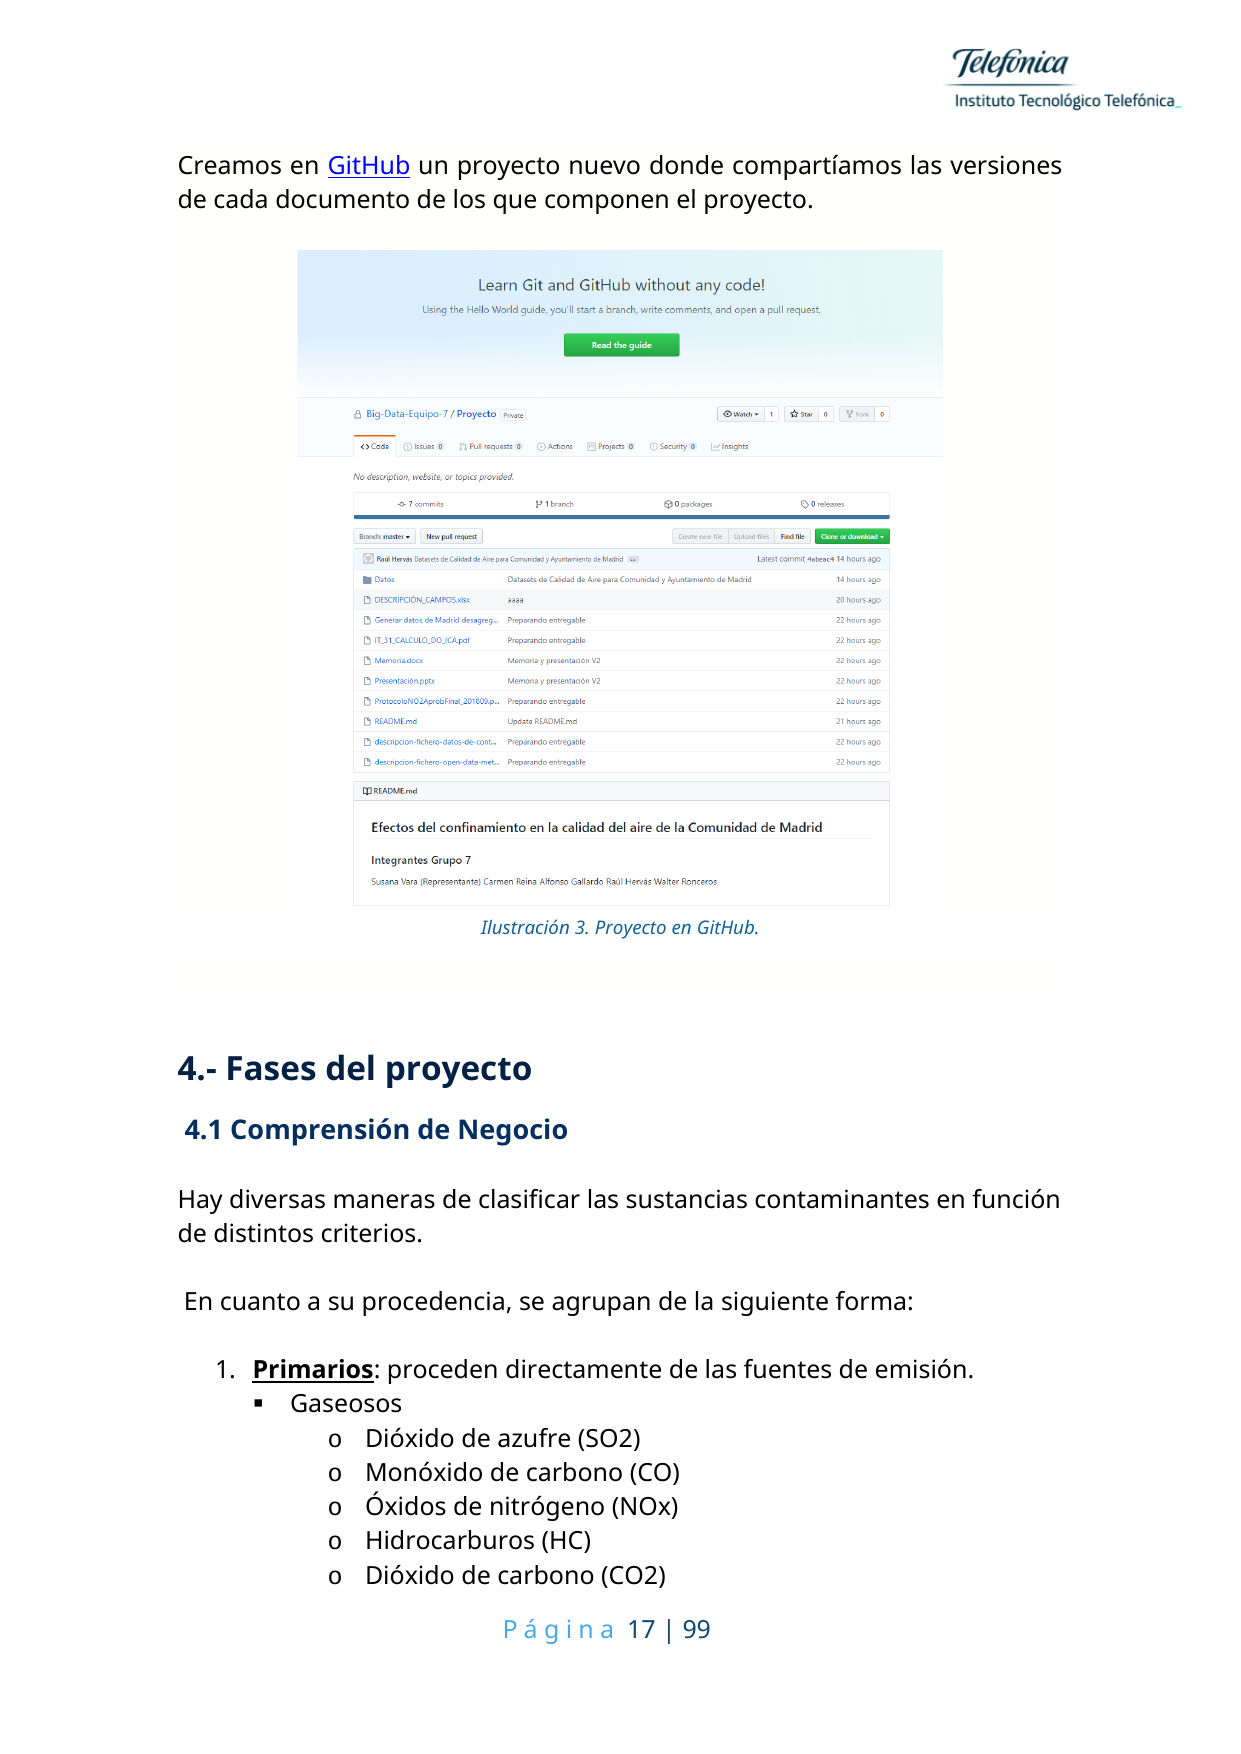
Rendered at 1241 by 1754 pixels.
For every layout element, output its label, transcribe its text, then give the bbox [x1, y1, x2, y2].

list Primarios: proceden directamente de las fuentes de emisión. [215, 1352, 1063, 1386]
text En cuanto a su procedencia, se agrupan de la siguiente forma: [177, 1284, 1063, 1318]
picture [297, 250, 944, 915]
list Monóxido de carbono (CO) [327, 1454, 1063, 1489]
list Hidrocarburos (HC) [327, 1523, 1063, 1557]
picture [892, 21, 1215, 128]
list Dióxido de azufre (SO2) [327, 1420, 1063, 1454]
list Óxidos de nitrógeno (NOx) [327, 1489, 1063, 1523]
text Hay diversas maneras de clasificar las sustancias contaminantes en función de distintos criterios. [177, 1182, 1063, 1250]
text Creamos en GitHub un proyecto nuevo donde compartíamos las versiones de cada documento de los que componen el proyecto. [177, 148, 1063, 216]
subtitle 4.- Fases del proyecto [177, 1044, 1063, 1090]
list Dióxido de carbono (CO2) [327, 1557, 1063, 1592]
list Gaseosos [252, 1386, 1063, 1420]
subtitle 4.1 Comprensión de Negocio [177, 1111, 1063, 1148]
